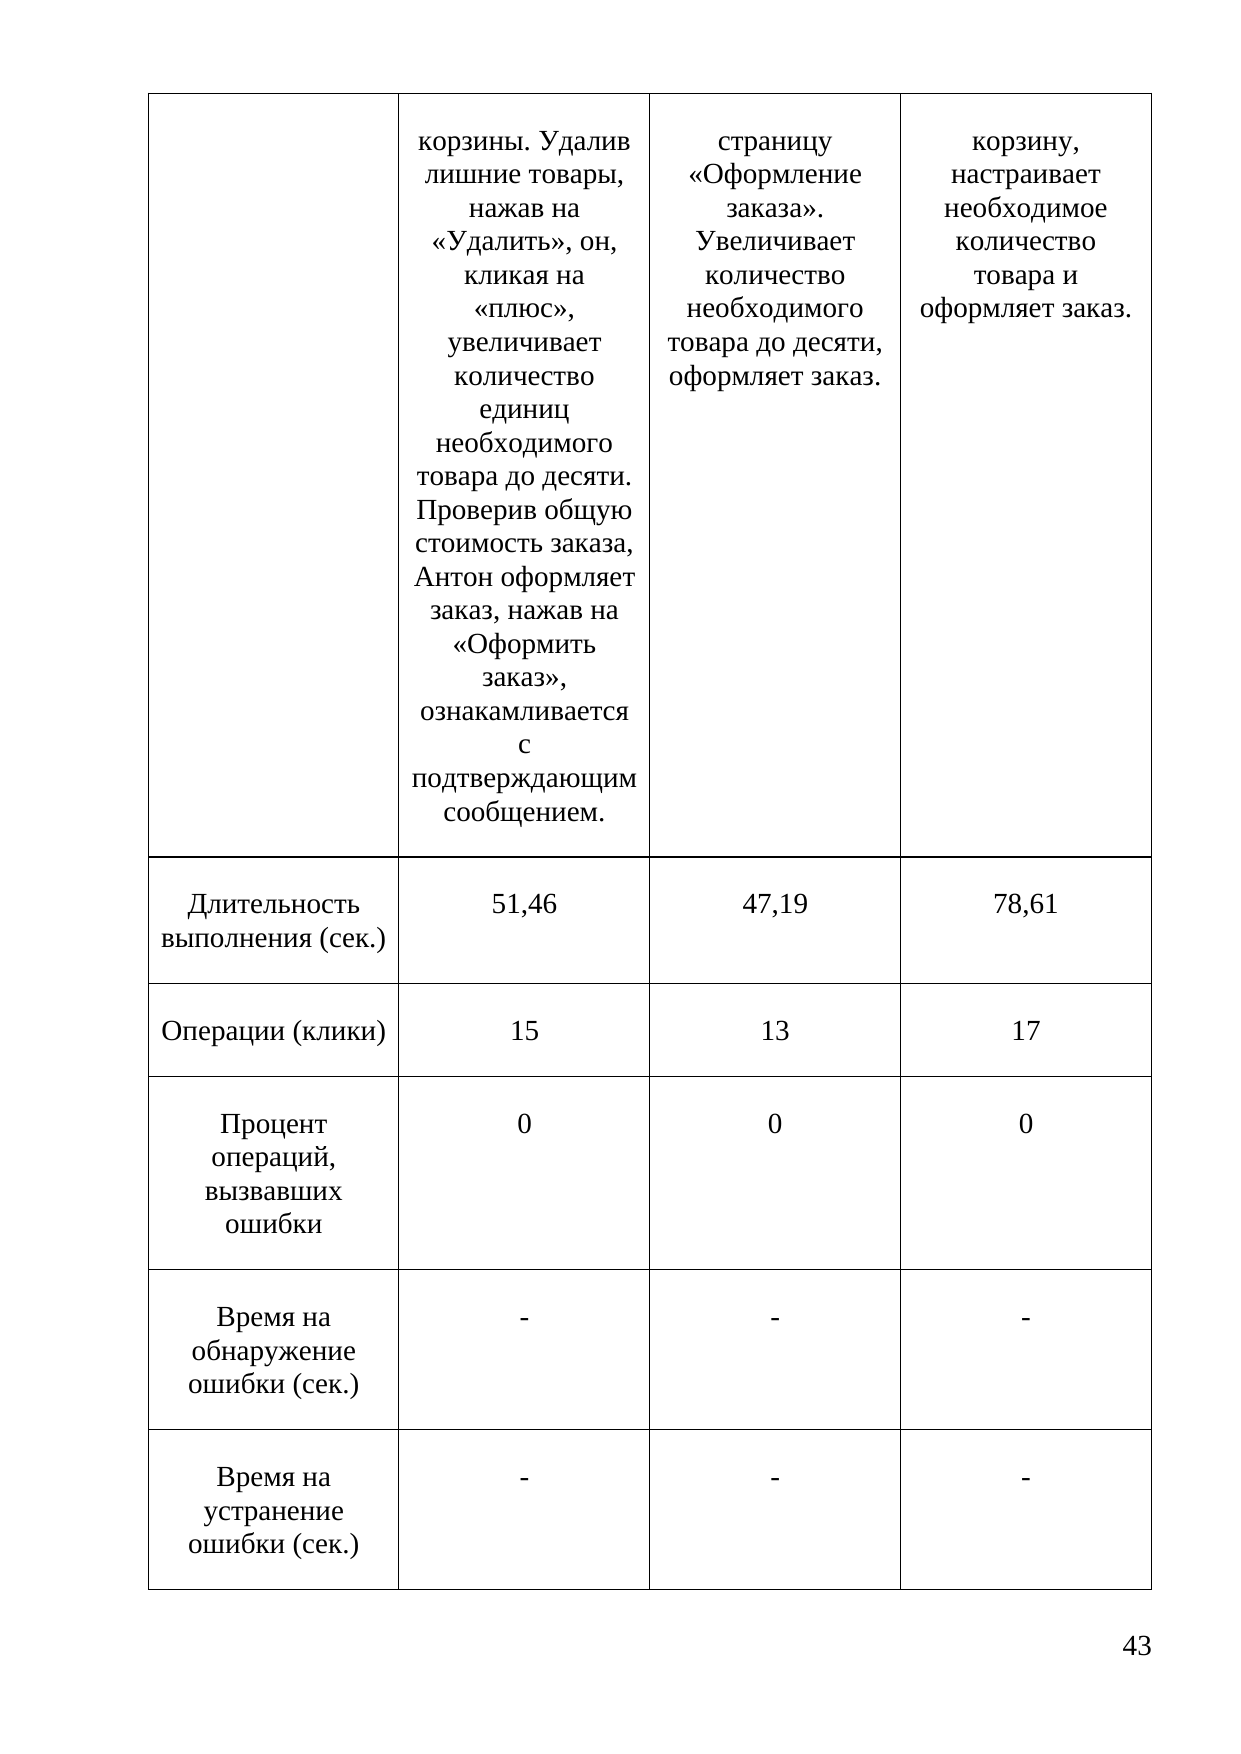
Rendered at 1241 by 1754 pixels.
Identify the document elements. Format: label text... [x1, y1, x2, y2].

table_cell - [399, 1270, 649, 1429]
table_cell 51,46 [399, 858, 649, 983]
table_cell - [901, 1430, 1151, 1589]
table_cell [901, 94, 1151, 856]
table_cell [399, 94, 649, 856]
table_cell 0 [650, 1077, 900, 1269]
table_cell 13 [650, 984, 900, 1076]
table_cell 17 [901, 984, 1151, 1076]
table_cell - [650, 1430, 900, 1589]
table_cell Операции (клики) [149, 984, 398, 1076]
table_cell 0 [901, 1077, 1151, 1269]
table_cell 78,61 [901, 858, 1151, 983]
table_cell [149, 94, 398, 856]
table_cell 0 [399, 1077, 649, 1269]
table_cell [650, 94, 900, 856]
table_cell - [650, 1270, 900, 1429]
table_cell 47,19 [650, 858, 900, 983]
table_cell - [399, 1430, 649, 1589]
table_cell Время на устранение ошибки (сек.) [149, 1430, 398, 1589]
table_cell Процент операций, вызвавших ошибки [149, 1077, 398, 1269]
table_cell 15 [399, 984, 649, 1076]
table_cell - [901, 1270, 1151, 1429]
table_cell Длительность выполнения (сек.) [149, 858, 398, 983]
table_cell Время на обнаружение ошибки (сек.) [149, 1270, 398, 1429]
